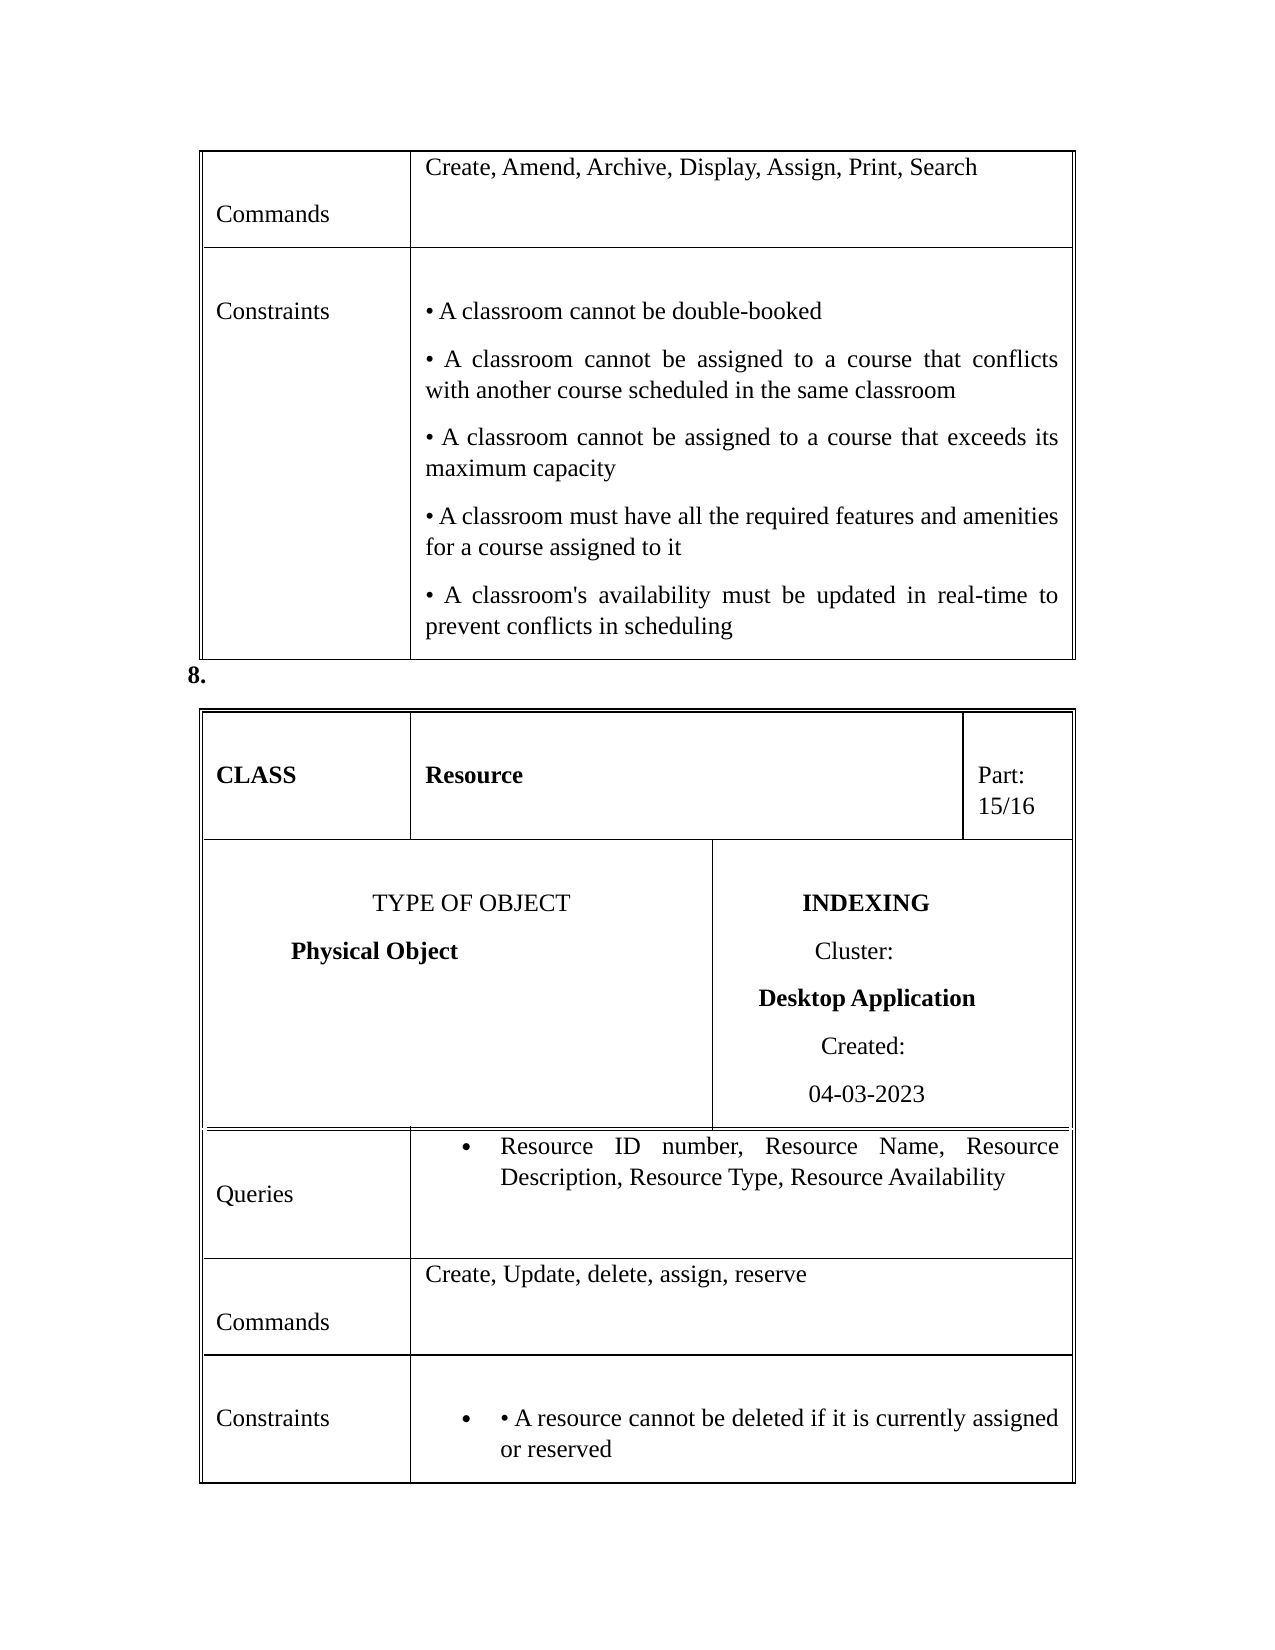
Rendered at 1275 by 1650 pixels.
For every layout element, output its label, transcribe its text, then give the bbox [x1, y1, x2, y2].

table_header Resource [411, 713, 962, 839]
table_cell INDEXING Cluster: Desktop Application Created: 04-03-2023 [713, 840, 1072, 1126]
table_cell Resource ID number, Resource Name, Resource Description, Resource Type, Resource Availability [411, 1126, 1074, 1257]
table_cell Commands [203, 152, 410, 247]
table_cell Queries [201, 1126, 410, 1257]
table_cell • A classroom cannot be double-booked • A classroom cannot be assigned to a course that conflicts with another course scheduled in the same classroom • A classroom cannot be assigned to a course that exceeds its maximum capacity • A classroom must have all the required features and amenities for a course assigned to it • A classroom's availability must be updated in real-time to prevent conflicts in scheduling [411, 248, 1072, 658]
table_header Part: 15/16 [964, 713, 1072, 839]
table_cell Create, Amend, Archive, Display, Assign, Print, Search [411, 152, 1072, 247]
table_cell TYPE OF OBJECT Physical Object [203, 840, 712, 1126]
table_cell Constraints [203, 1355, 410, 1482]
table_cell Constraints [203, 248, 410, 658]
table_header CLASS [203, 713, 410, 839]
table_cell Commands [203, 1259, 410, 1354]
table_cell Create, Update, delete, assign, reserve [411, 1259, 1072, 1354]
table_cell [411, 1356, 1072, 1482]
